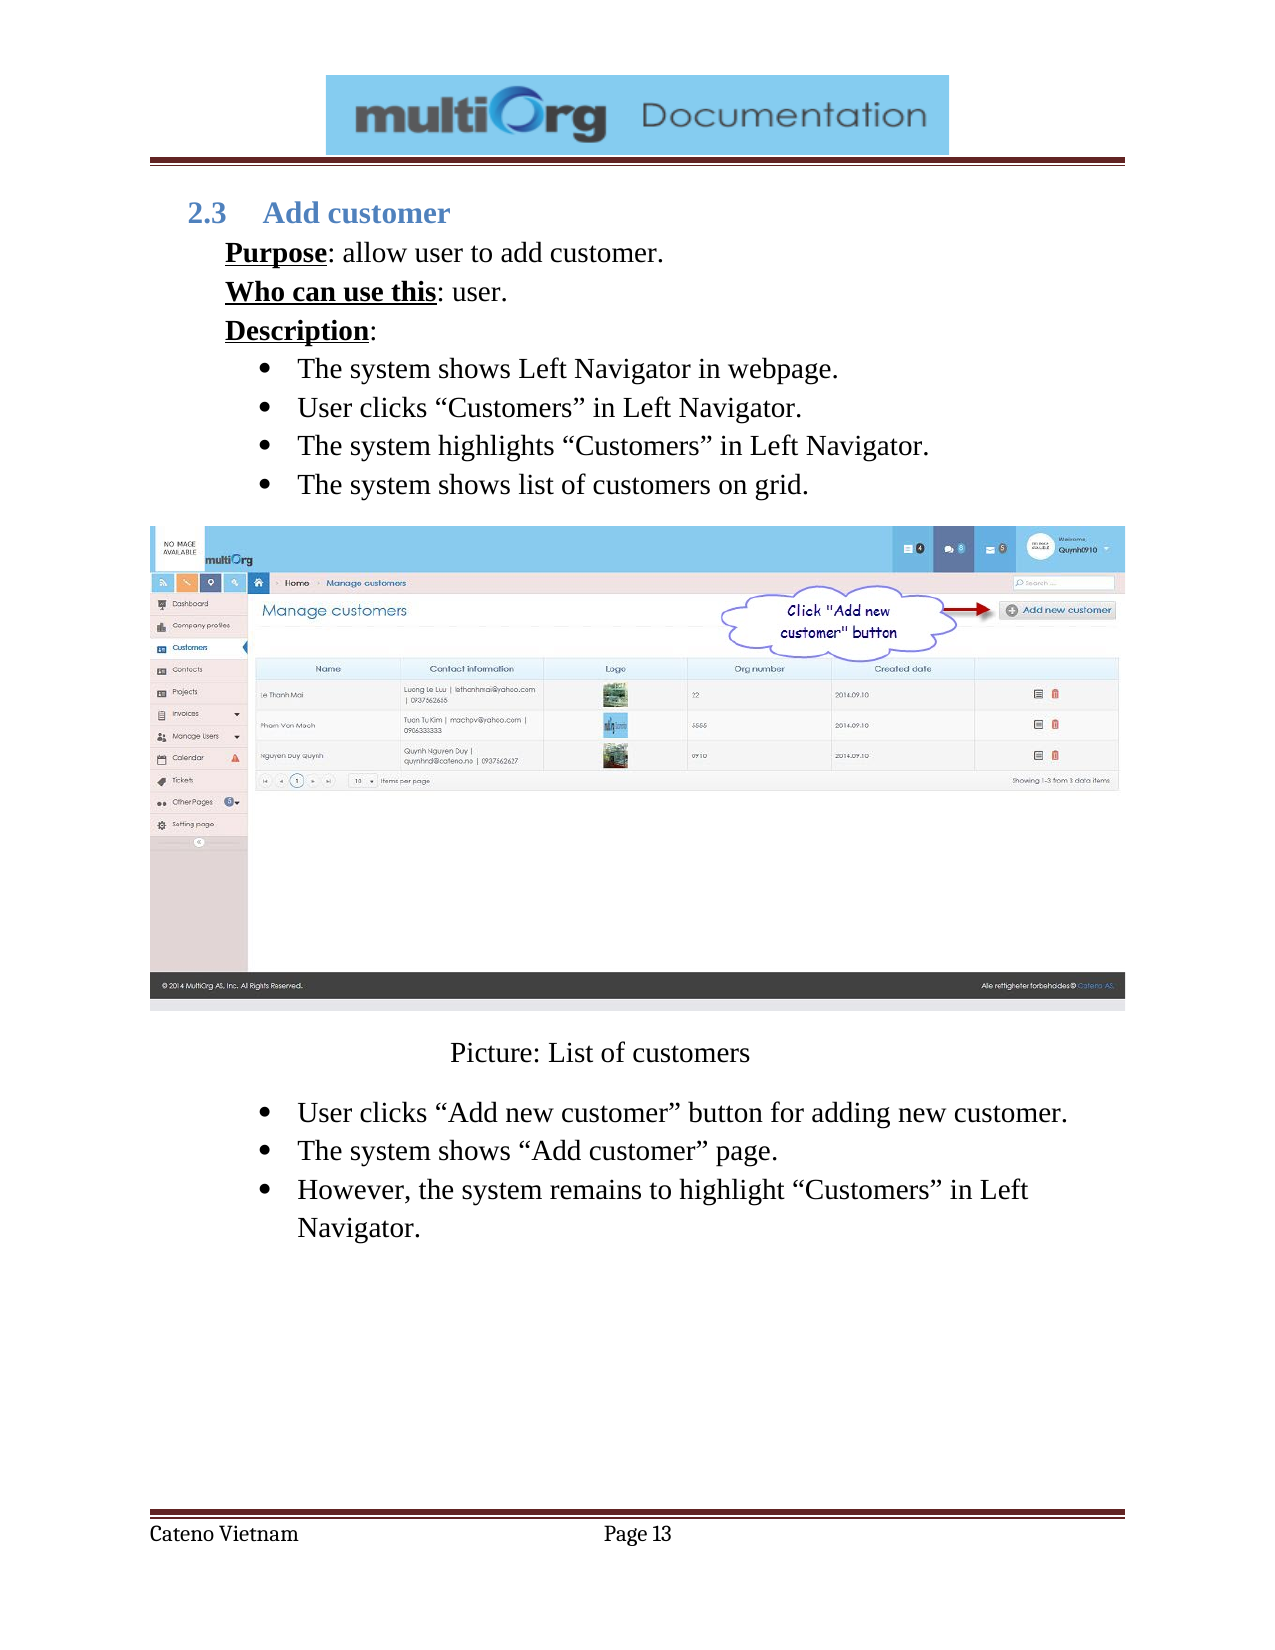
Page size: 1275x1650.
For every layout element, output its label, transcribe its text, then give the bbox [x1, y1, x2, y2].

list The system highlights “Customers” in Left Navigator. [259, 428, 1125, 462]
list However, the system remains to highlight “Customers” in Left Navigator. [259, 1172, 1125, 1244]
list The system shows “Add customer” page. [259, 1133, 1125, 1167]
list User clicks “Customers” in Left Navigator. [259, 390, 1125, 423]
list Purpose: allow user to add customer. [225, 236, 1125, 269]
text Picture: List of customers [375, 1035, 1125, 1069]
list Who can use this: user. [225, 274, 1125, 308]
list The system shows list of customers on grid. [259, 467, 1125, 501]
list User clicks “Add new customer” button for adding new customer. [259, 1095, 1125, 1128]
list The system shows Left Navigator in webpage. [259, 351, 1125, 385]
list Description: [225, 313, 1125, 346]
picture [325, 75, 950, 155]
picture [150, 526, 1125, 1011]
subtitle Add customer [187, 194, 1125, 230]
